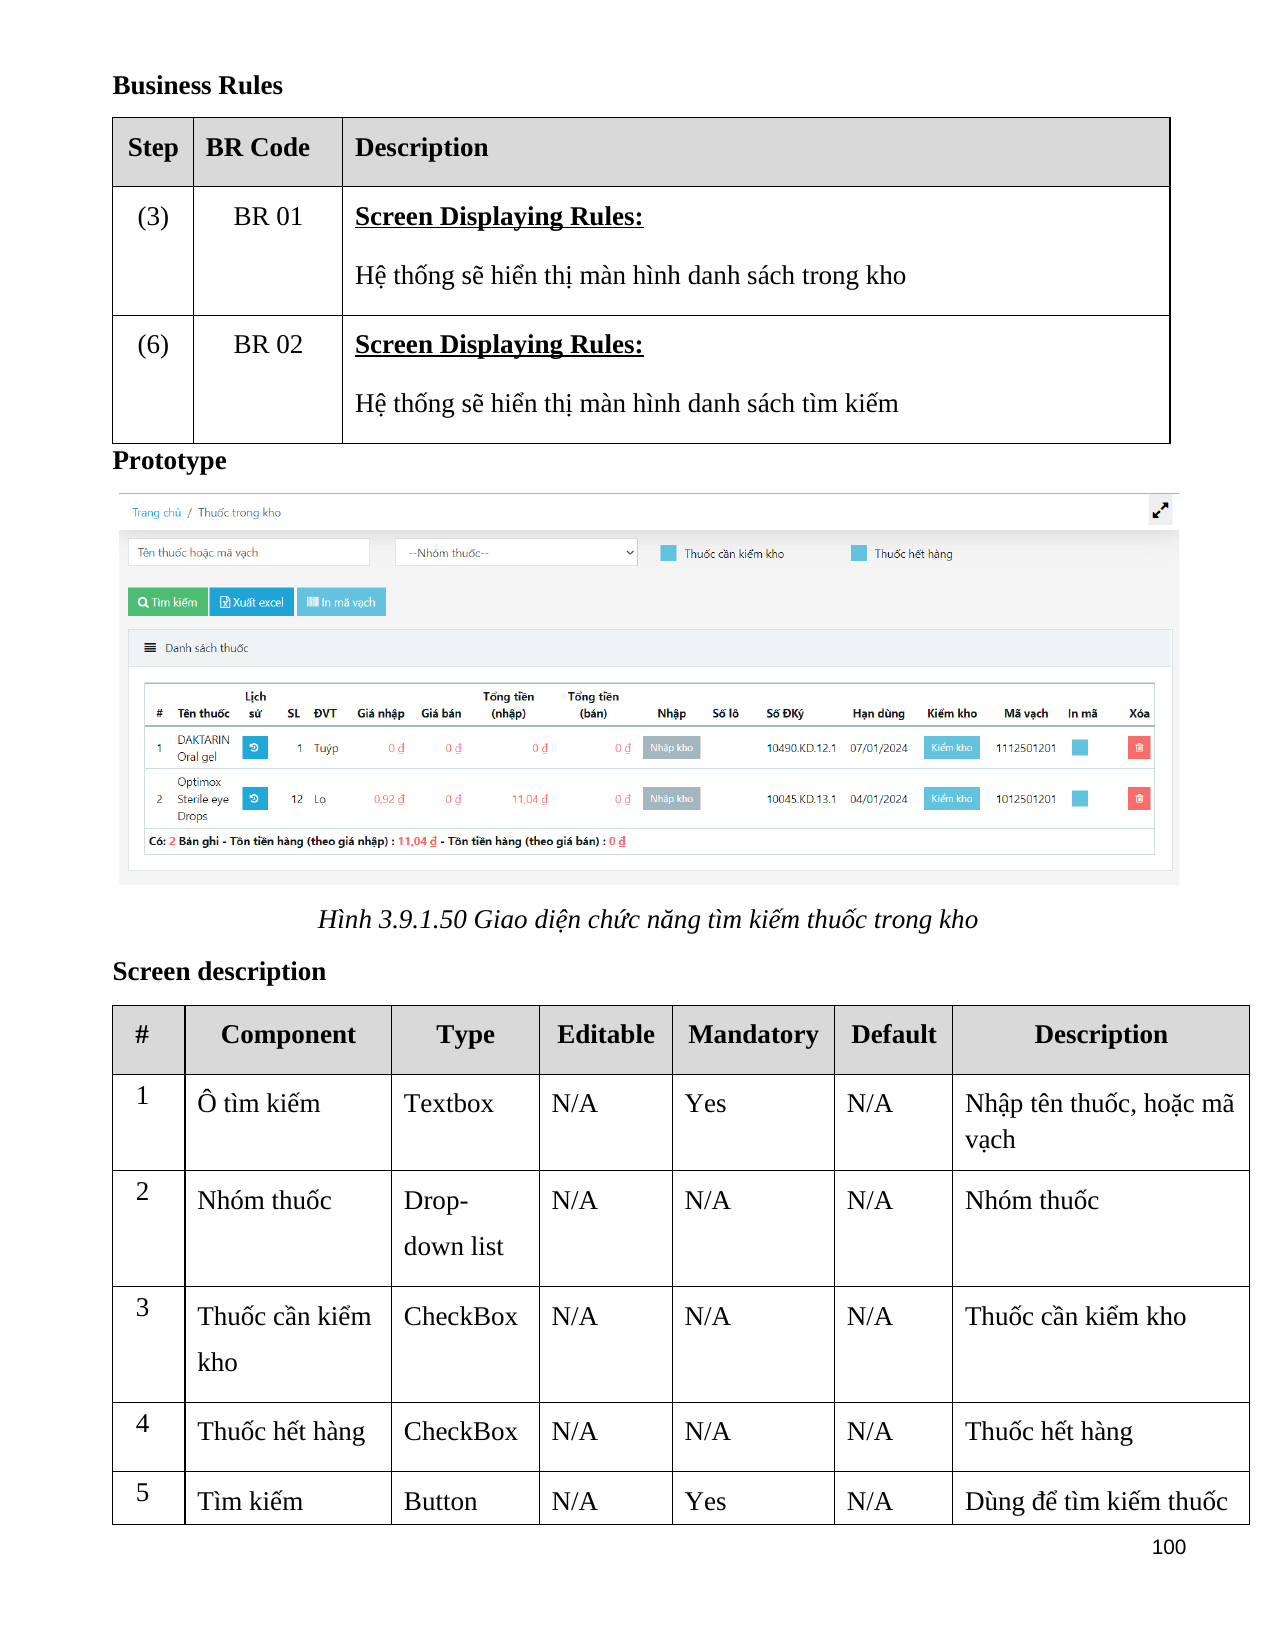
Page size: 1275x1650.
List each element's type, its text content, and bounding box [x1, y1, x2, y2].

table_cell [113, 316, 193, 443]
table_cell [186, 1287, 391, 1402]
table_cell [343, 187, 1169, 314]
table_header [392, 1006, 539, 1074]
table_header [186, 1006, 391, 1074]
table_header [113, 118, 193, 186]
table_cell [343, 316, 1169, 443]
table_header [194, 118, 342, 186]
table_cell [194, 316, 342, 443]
picture [119, 493, 1180, 885]
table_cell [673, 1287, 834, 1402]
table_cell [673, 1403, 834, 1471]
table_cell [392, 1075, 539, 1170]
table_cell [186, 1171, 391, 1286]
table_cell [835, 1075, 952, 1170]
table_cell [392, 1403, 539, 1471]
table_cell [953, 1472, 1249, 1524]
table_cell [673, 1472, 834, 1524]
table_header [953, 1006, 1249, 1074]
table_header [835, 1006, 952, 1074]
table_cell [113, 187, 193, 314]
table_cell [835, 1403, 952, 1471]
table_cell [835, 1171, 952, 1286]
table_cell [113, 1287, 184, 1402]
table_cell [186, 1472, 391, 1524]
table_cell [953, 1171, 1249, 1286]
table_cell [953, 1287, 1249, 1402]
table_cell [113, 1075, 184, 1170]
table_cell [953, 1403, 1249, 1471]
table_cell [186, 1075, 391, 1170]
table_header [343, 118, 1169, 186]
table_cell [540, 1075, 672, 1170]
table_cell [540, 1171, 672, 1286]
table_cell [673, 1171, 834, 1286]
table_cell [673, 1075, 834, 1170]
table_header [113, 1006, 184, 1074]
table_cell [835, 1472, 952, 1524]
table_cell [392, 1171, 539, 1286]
text Business Rules [112, 69, 1186, 100]
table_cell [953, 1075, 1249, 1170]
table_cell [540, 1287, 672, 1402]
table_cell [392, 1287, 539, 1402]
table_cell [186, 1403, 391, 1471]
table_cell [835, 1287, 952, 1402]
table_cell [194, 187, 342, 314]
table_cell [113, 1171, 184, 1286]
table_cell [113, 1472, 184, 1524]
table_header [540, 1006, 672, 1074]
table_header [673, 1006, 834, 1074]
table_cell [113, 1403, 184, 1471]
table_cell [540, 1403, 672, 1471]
text Prototype [112, 444, 1186, 475]
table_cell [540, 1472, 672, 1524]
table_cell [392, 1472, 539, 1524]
text Screen description [112, 955, 1186, 986]
